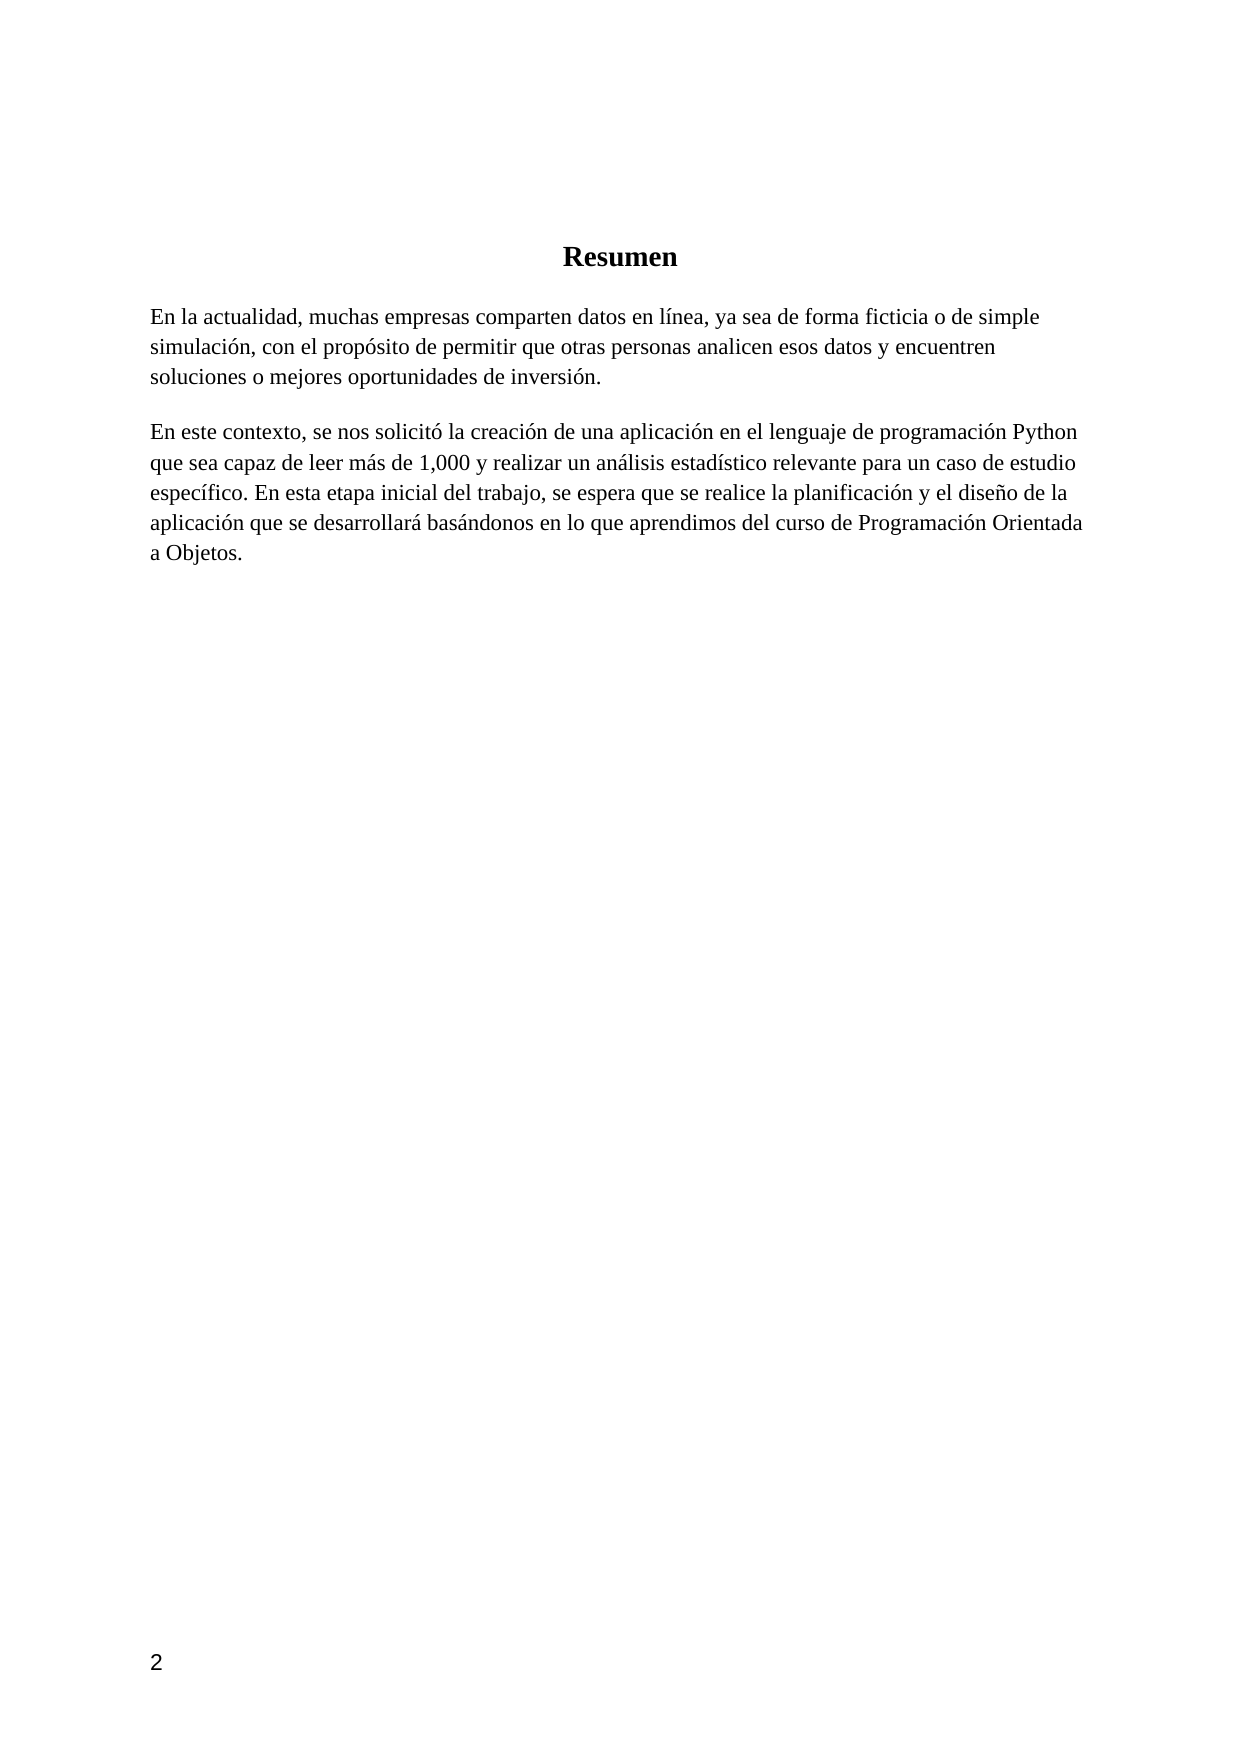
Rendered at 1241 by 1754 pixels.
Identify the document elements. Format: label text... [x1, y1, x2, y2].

text En la actualidad, muchas empresas comparten datos en línea, ya sea de forma ficticia o de simple simulación, con el propósito de permitir que otras personas analicen esos datos y encuentren soluciones o mejores oportunidades de inversión. [150, 303, 1090, 389]
text En este contexto, se nos solicitó la creación de una aplicación en el lenguaje de programación Python que sea capaz de leer más de 1,000 y realizar un análisis estadístico relevante para un caso de estudio específico. En esta etapa inicial del trabajo, se espera que se realice la planificación y el diseño de la aplicación que se desarrollará basándonos en lo que aprendimos del curso de Programación Orientada a Objetos. [150, 418, 1090, 566]
subtitle Resumen [150, 239, 1090, 273]
